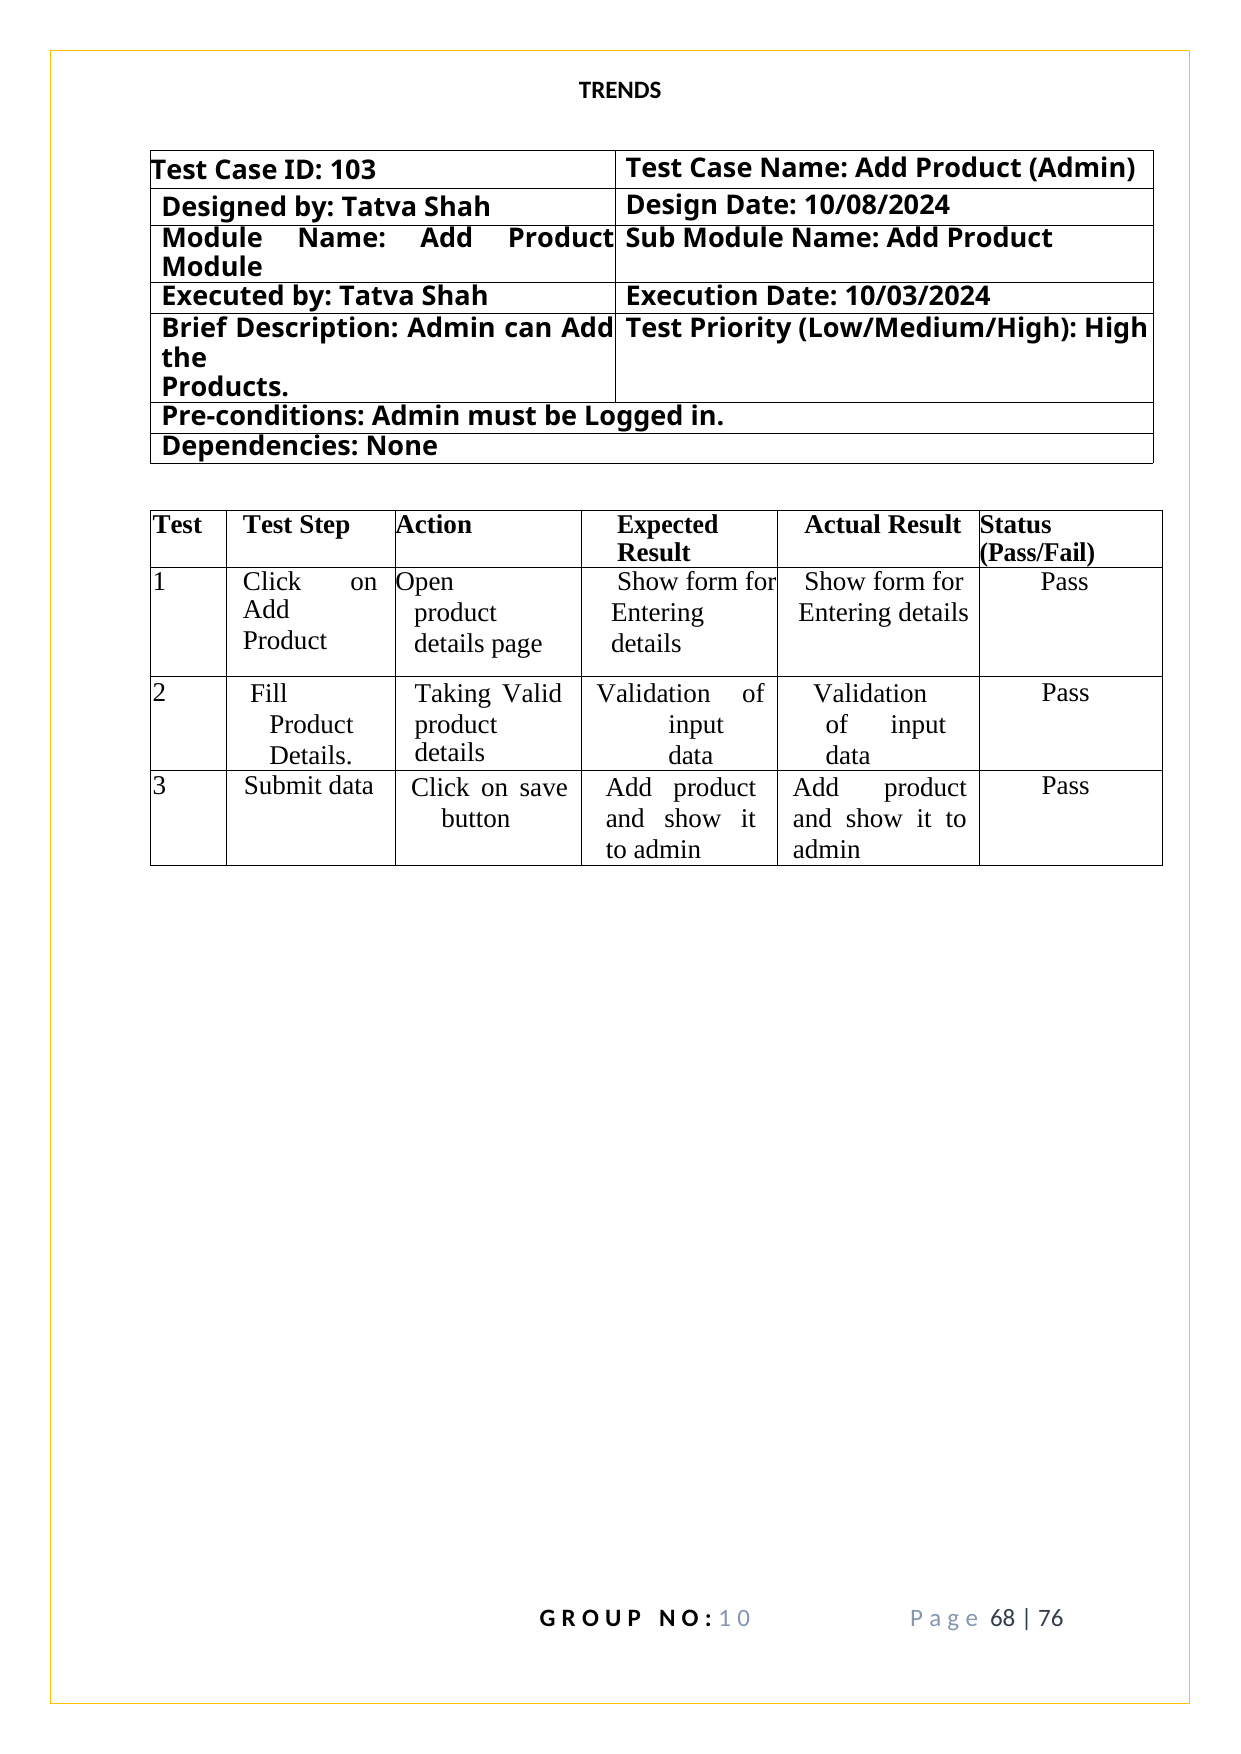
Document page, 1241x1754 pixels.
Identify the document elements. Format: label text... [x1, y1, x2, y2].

table_header Status (Pass/Fail) [980, 511, 1162, 567]
table_cell Pass [980, 677, 1162, 770]
table_cell Fill Product Details. [227, 677, 395, 770]
table_cell Execution Date: 10/03/2024 [616, 283, 1153, 312]
table_header Test [151, 511, 226, 567]
table_cell Dependencies: None [151, 434, 1153, 463]
table_cell Executed by: Tatva Shah [151, 283, 615, 312]
table_cell Sub Module Name: Add Product [616, 226, 1153, 282]
table_cell Pass [980, 771, 1162, 865]
table_cell Brief Description: Admin can Add the Products. [151, 314, 615, 402]
table_header Test Step [227, 511, 395, 567]
table_cell Pass [980, 568, 1162, 676]
table_cell Designed by: Tatva Shah [151, 189, 615, 225]
table_cell Taking Valid product details [396, 677, 581, 770]
table_cell Add product and show it to admin [778, 771, 979, 865]
table_cell Validation of input data [582, 677, 777, 770]
table_header Expected Result [582, 511, 777, 567]
table_cell Validation of input data [778, 677, 979, 770]
table_cell 1 [151, 568, 226, 676]
table_cell Open product details page [396, 568, 581, 676]
table_cell Submit data [227, 771, 395, 865]
table_cell Click on save button [396, 771, 581, 865]
table_cell 2 [151, 677, 226, 770]
table_cell Module Name: Add Product Module [151, 226, 615, 282]
table_cell Show form for Entering details [778, 568, 979, 676]
table_cell Show form for Entering details [582, 568, 777, 676]
table_header Action [396, 511, 581, 567]
table_cell Pre-conditions: Admin must be Logged in. [151, 403, 1153, 432]
table_header Test Case ID: 103 [151, 151, 615, 187]
table_cell Design Date: 10/08/2024 [616, 189, 1153, 225]
table_header Test Case Name: Add Product (Admin) [616, 151, 1153, 187]
table_cell Click on Add Product [227, 568, 395, 676]
table_cell 3 [151, 771, 226, 865]
table_cell Test Priority (Low/Medium/High): High [616, 314, 1153, 402]
table_header Actual Result [778, 511, 979, 567]
table_cell Add product and show it to admin [582, 771, 777, 865]
